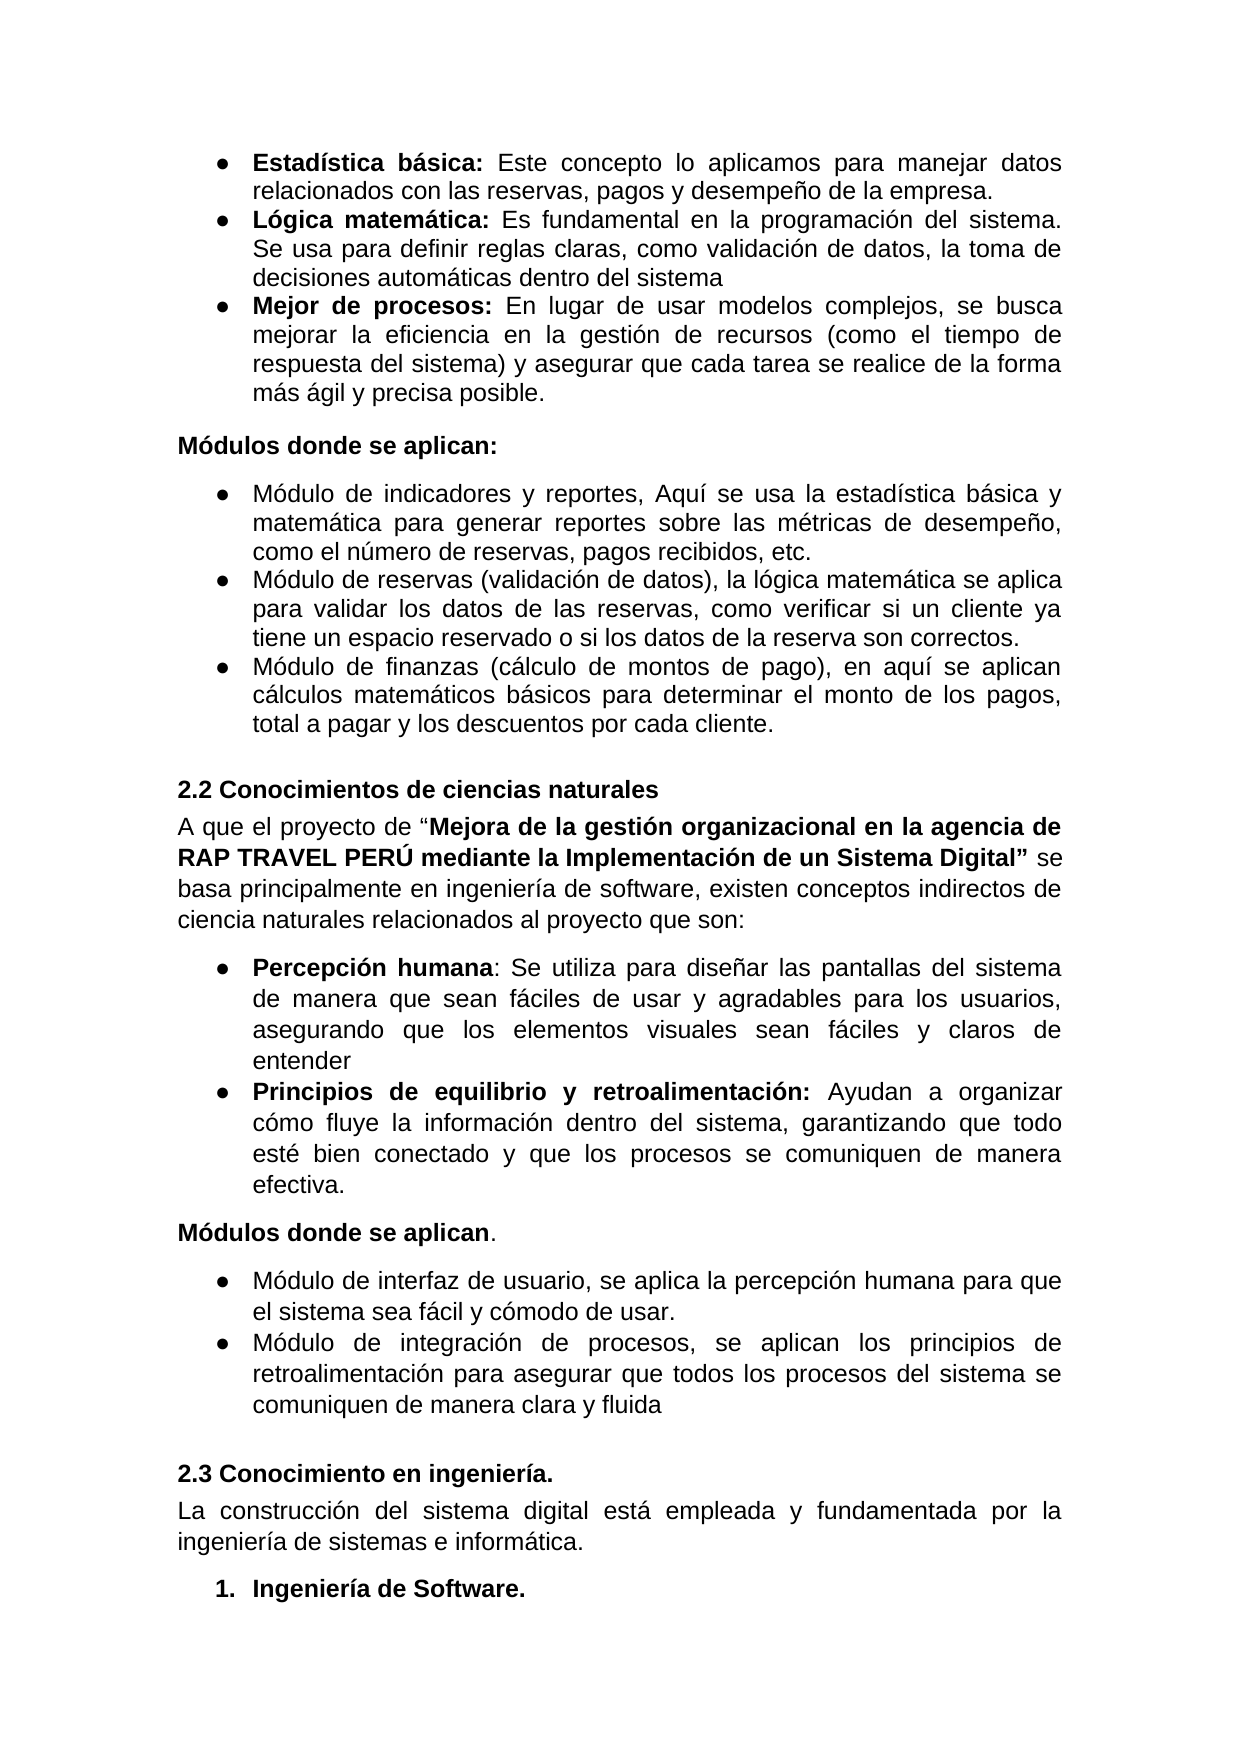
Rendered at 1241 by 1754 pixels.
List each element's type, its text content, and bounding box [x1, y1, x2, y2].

list Módulo de reservas (validación de datos), la lógica matemática se aplica para validar los datos de las reservas, como verificar si un cliente ya tiene un espacio reservado o si los datos de la reserva son correctos. [215, 565, 1063, 652]
list Estadística básica: Este concepto lo aplicamos para manejar datos relacionados con las reservas, pagos y desempeño de la empresa. [215, 148, 1063, 205]
list Percepción humana: Se utiliza para diseñar las pantallas del sistema de manera que sean fáciles de usar y agradables para los usuarios, asegurando que los elementos visuales sean fáciles y claros de entender [215, 953, 1063, 1075]
text A que el proyecto de “Mejora de la gestión organizacional en la agencia de RAP TRAVEL PERÚ mediante la Implementación de un Sistema Digital” se basa principalmente en ingeniería de software, existen conceptos indirectos de ciencia naturales relacionados al proyecto que son: [177, 812, 1063, 934]
list Módulo de interfaz de usuario, se aplica la percepción humana para que el sistema sea fácil y cómodo de usar. [215, 1266, 1063, 1326]
list Módulo de indicadores y reportes, Aquí se usa la estadística básica y matemática para generar reportes sobre las métricas de desempeño, como el número de reservas, pagos recibidos, etc. [215, 479, 1063, 565]
text Módulos donde se aplican: [177, 431, 1063, 460]
list Módulo de finanzas (cálculo de montos de pago), en aquí se aplican cálculos matemáticos básicos para determinar el monto de los pagos, total a pagar y los descuentos por cada cliente. [215, 652, 1063, 738]
list Mejor de procesos: En lugar de usar modelos complejos, se busca mejorar la eficiencia en la gestión de recursos (como el tiempo de respuesta del sistema) y asegurar que cada tarea se realice de la forma más ágil y precisa posible. [215, 291, 1063, 406]
subtitle 2.2 Conocimientos de ciencias naturales [177, 775, 1063, 804]
text Módulos donde se aplican. [177, 1218, 1063, 1247]
subtitle 2.3 Conocimiento en ingeniería. [177, 1459, 1063, 1487]
list Ingeniería de Software. [215, 1574, 1063, 1603]
list Principios de equilibrio y retroalimentación: Ayudan a organizar cómo fluye la información dentro del sistema, garantizando que todo esté bien conectado y que los procesos se comuniquen de manera efectiva. [215, 1077, 1063, 1199]
text La construcción del sistema digital está empleada y fundamentada por la ingeniería de sistemas e informática. [177, 1496, 1063, 1556]
list Lógica matemática: Es fundamental en la programación del sistema. Se usa para definir reglas claras, como validación de datos, la toma de decisiones automáticas dentro del sistema [215, 205, 1063, 291]
list Módulo de integración de procesos, se aplican los principios de retroalimentación para asegurar que todos los procesos del sistema se comuniquen de manera clara y fluida [215, 1328, 1063, 1419]
